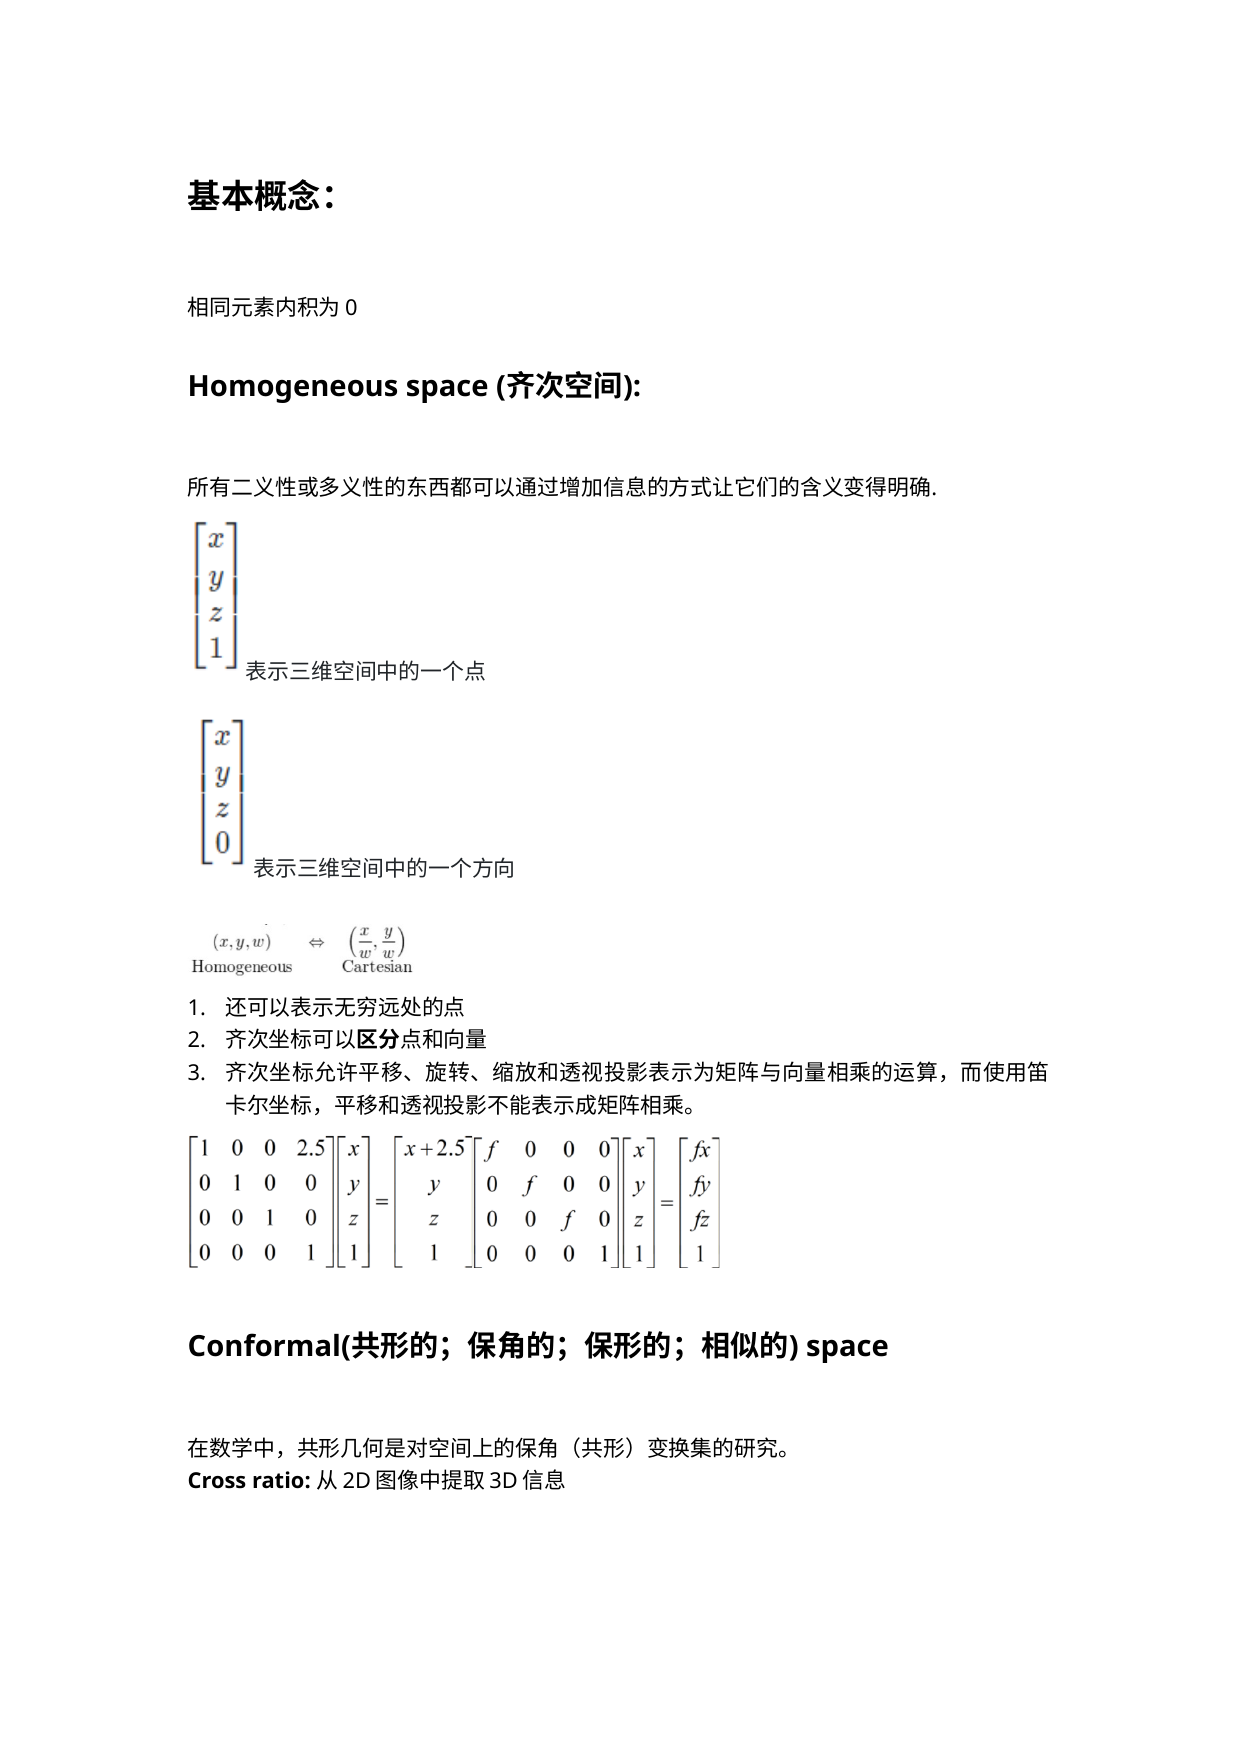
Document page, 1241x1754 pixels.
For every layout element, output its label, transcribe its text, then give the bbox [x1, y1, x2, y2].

subtitle 基本概念： [187, 162, 1053, 227]
text 表示三维空间中的一个点 [187, 502, 1053, 697]
text 表示三维空间中的一个方向 [187, 697, 1053, 892]
list 还可以表示无穷远处的点 [187, 990, 1053, 1022]
subtitle Homogeneous space (齐次空间): [187, 351, 1053, 416]
text 所有二义性或多义性的东西都可以通过增加信息的方式让它们的含义变得明确. [187, 470, 1053, 502]
picture [187, 706, 254, 877]
list 齐次坐标允许平移、旋转、缩放和透视投影表示为矩阵与向量相乘的运算，而使用笛卡尔坐标，平移和透视投影不能表示成矩阵相乘。 [187, 1055, 1053, 1120]
list 齐次坐标可以区分点和向量 [187, 1022, 1053, 1055]
text 相同元素内积为0 [187, 289, 1053, 322]
text 在数学中，共形几何是对空间上的保角（共形）变换集的研究。 [187, 1430, 1053, 1463]
text Cross ratio: 从2D图像中提取3D信息 [187, 1463, 1053, 1495]
picture [187, 924, 420, 981]
picture [187, 513, 246, 680]
subtitle Conformal(共形的；保角的；保形的；相似的) space [187, 1311, 1053, 1376]
picture [187, 1133, 720, 1268]
